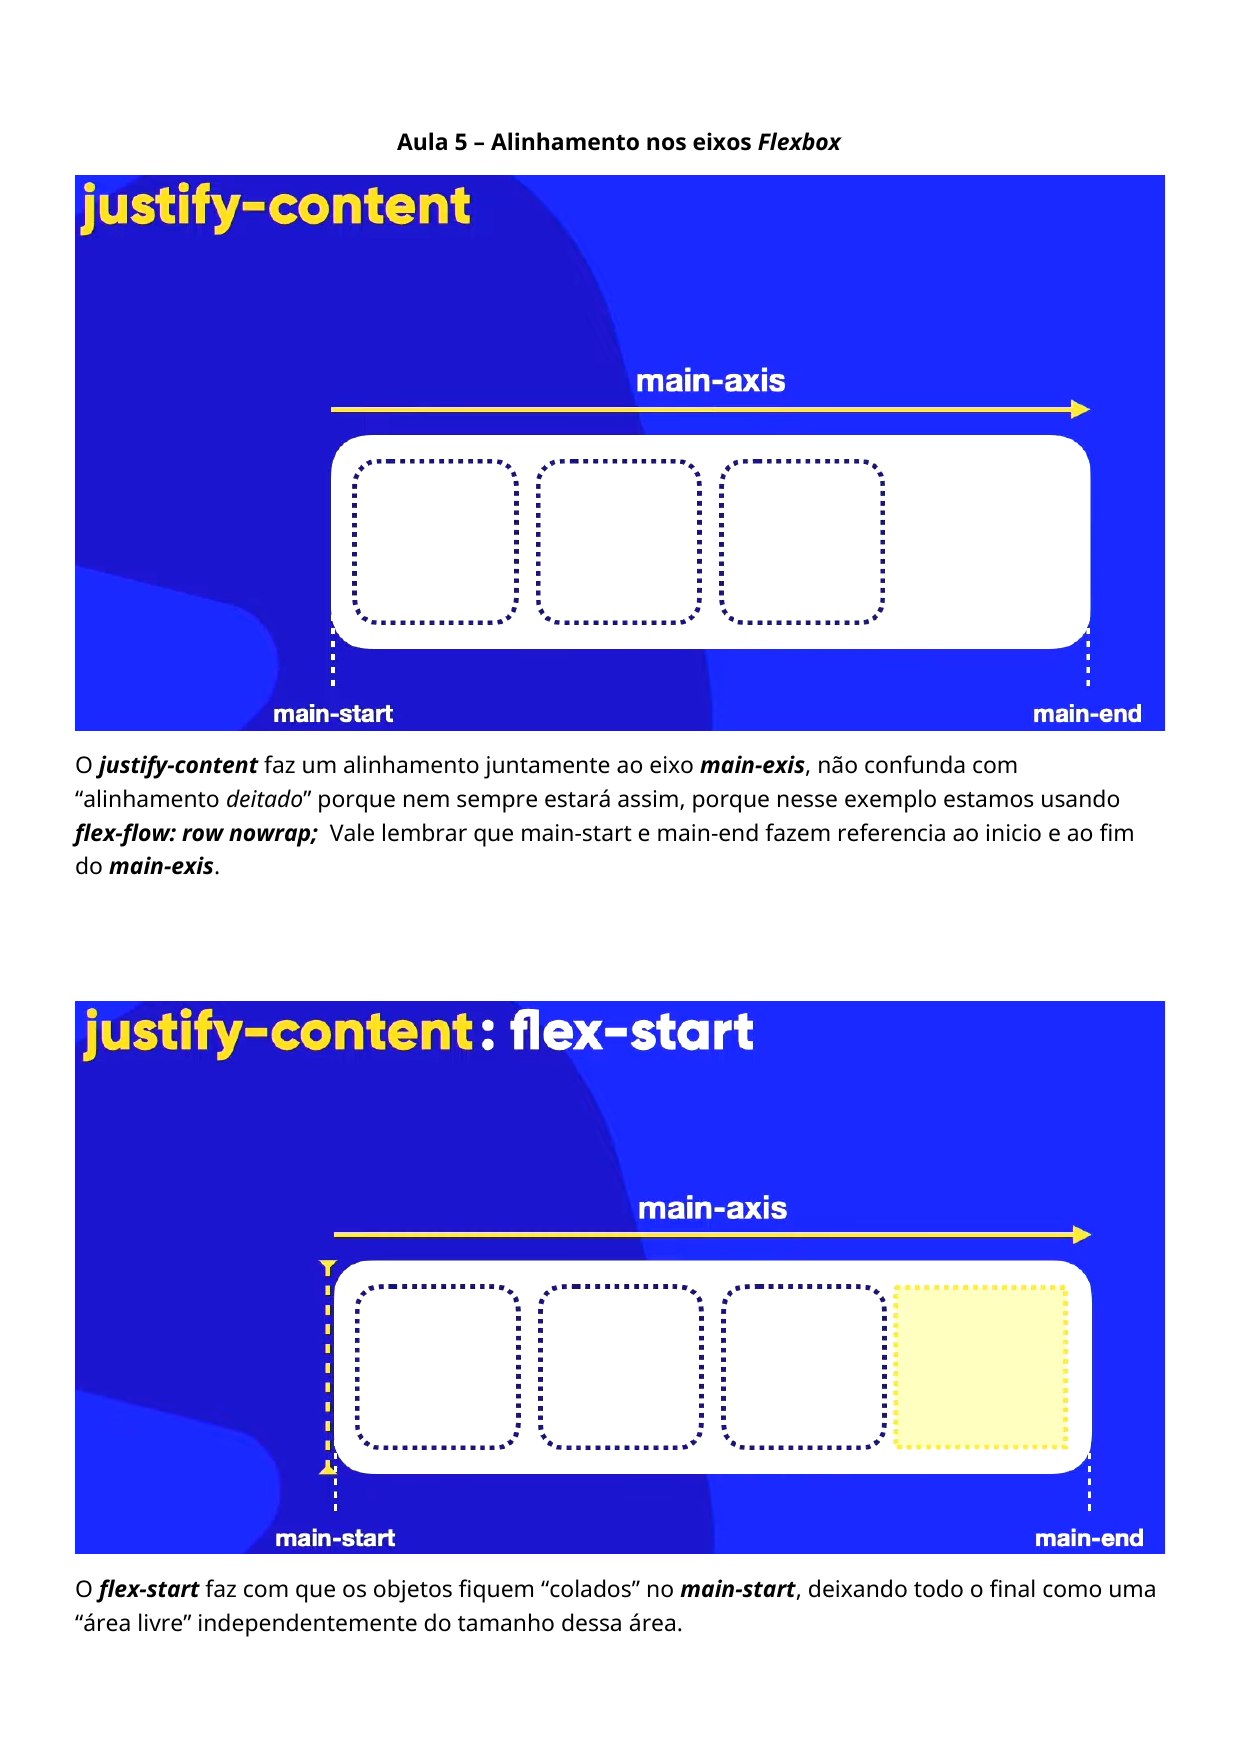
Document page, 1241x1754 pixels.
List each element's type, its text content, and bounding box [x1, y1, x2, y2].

text O flex-start faz com que os objetos fiquem “colados” no main-start, deixando todo o final como uma “área livre” independentemente do tamanho dessa área. [75, 1573, 1165, 1638]
picture [75, 175, 1166, 731]
text Aula 5 – Alinhamento nos eixos Flexbox [75, 125, 1165, 157]
text O justify-content faz um alinhamento juntamente ao eixo main-exis, não confunda com “alinhamento deitado” porque nem sempre estará assim, porque nesse exemplo estamos usando flex-flow: row nowrap; Vale lembrar que main-start e main-end fazem referencia ao inicio e ao fim do main-exis. [75, 749, 1165, 882]
picture [75, 1001, 1166, 1554]
